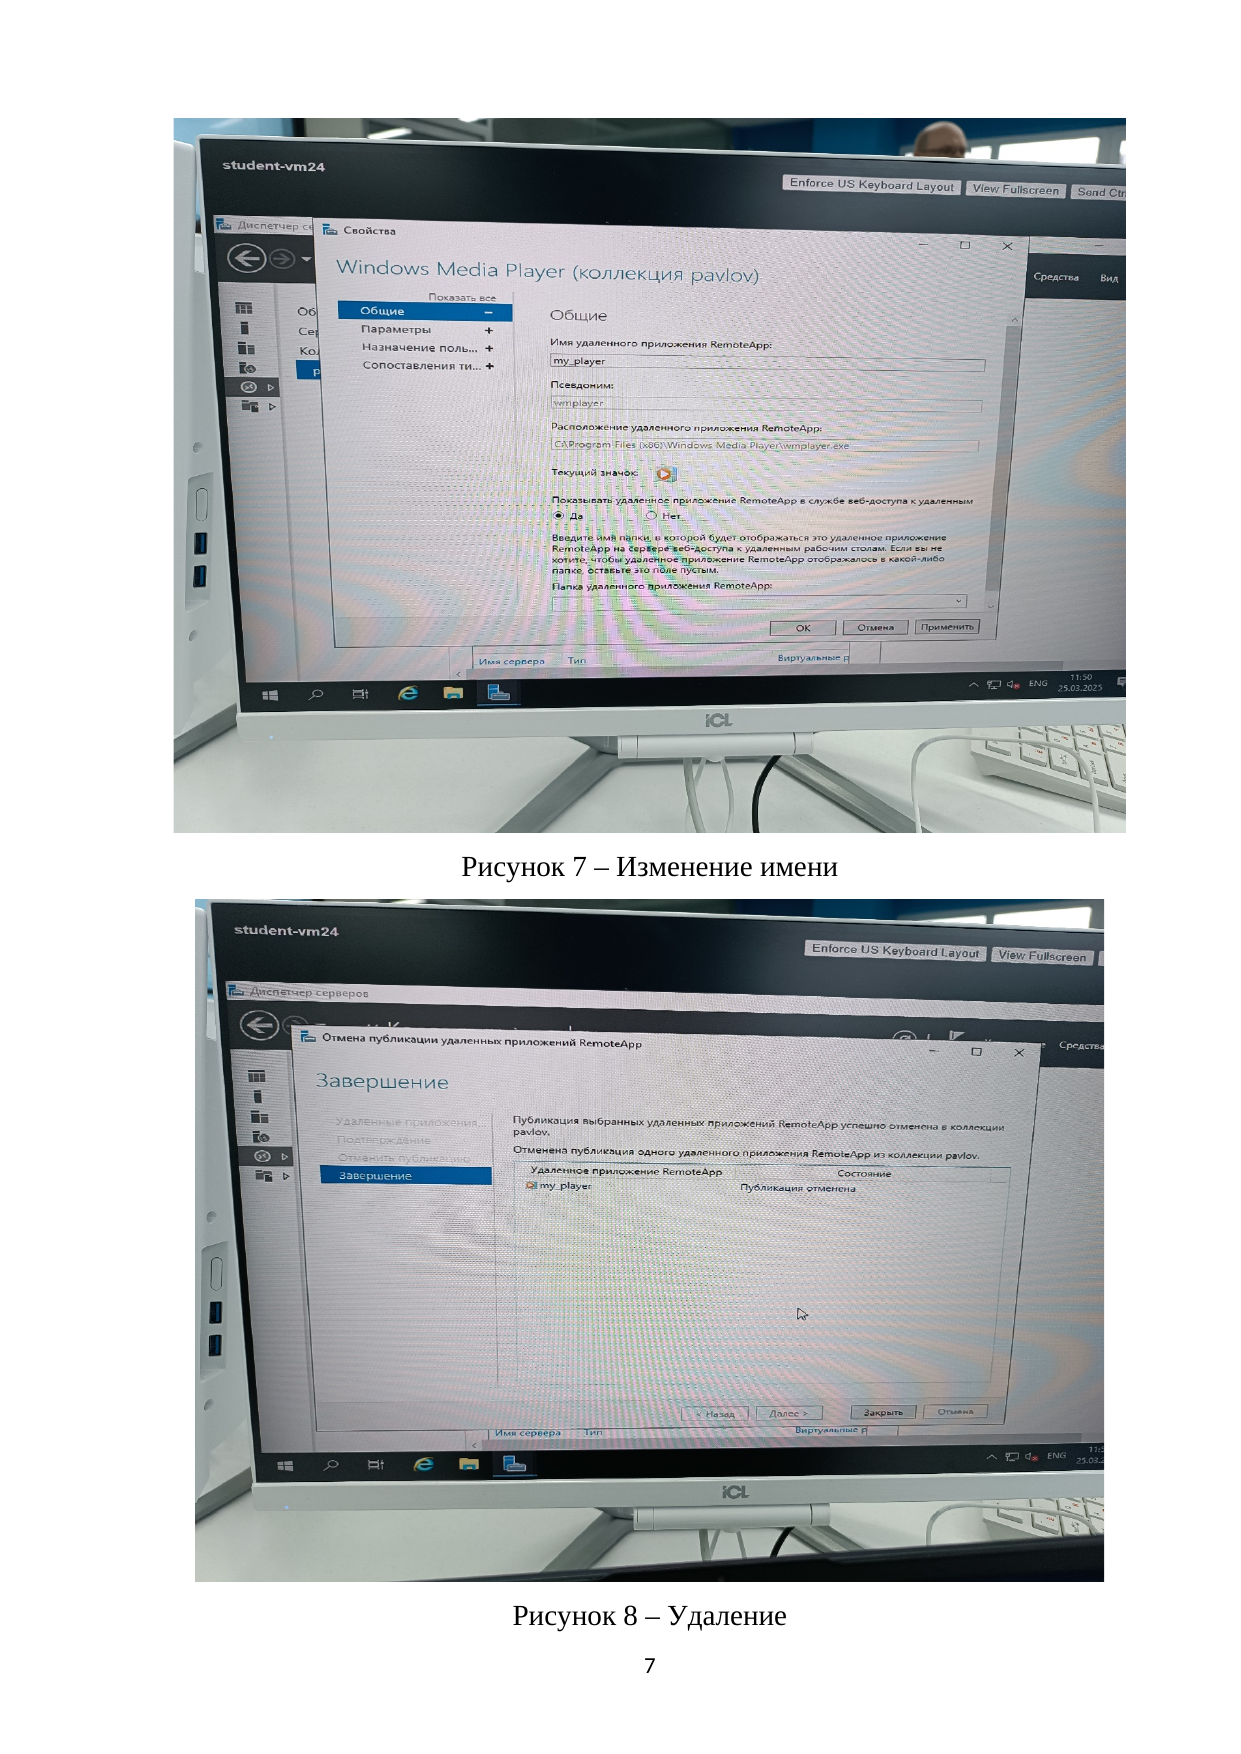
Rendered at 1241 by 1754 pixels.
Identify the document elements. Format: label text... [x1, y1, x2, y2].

text Рисунок 8 – Удаление [148, 1598, 1152, 1632]
picture [173, 118, 1126, 833]
picture [195, 899, 1105, 1582]
text Рисунок 7 – Изменение имени [148, 849, 1152, 883]
